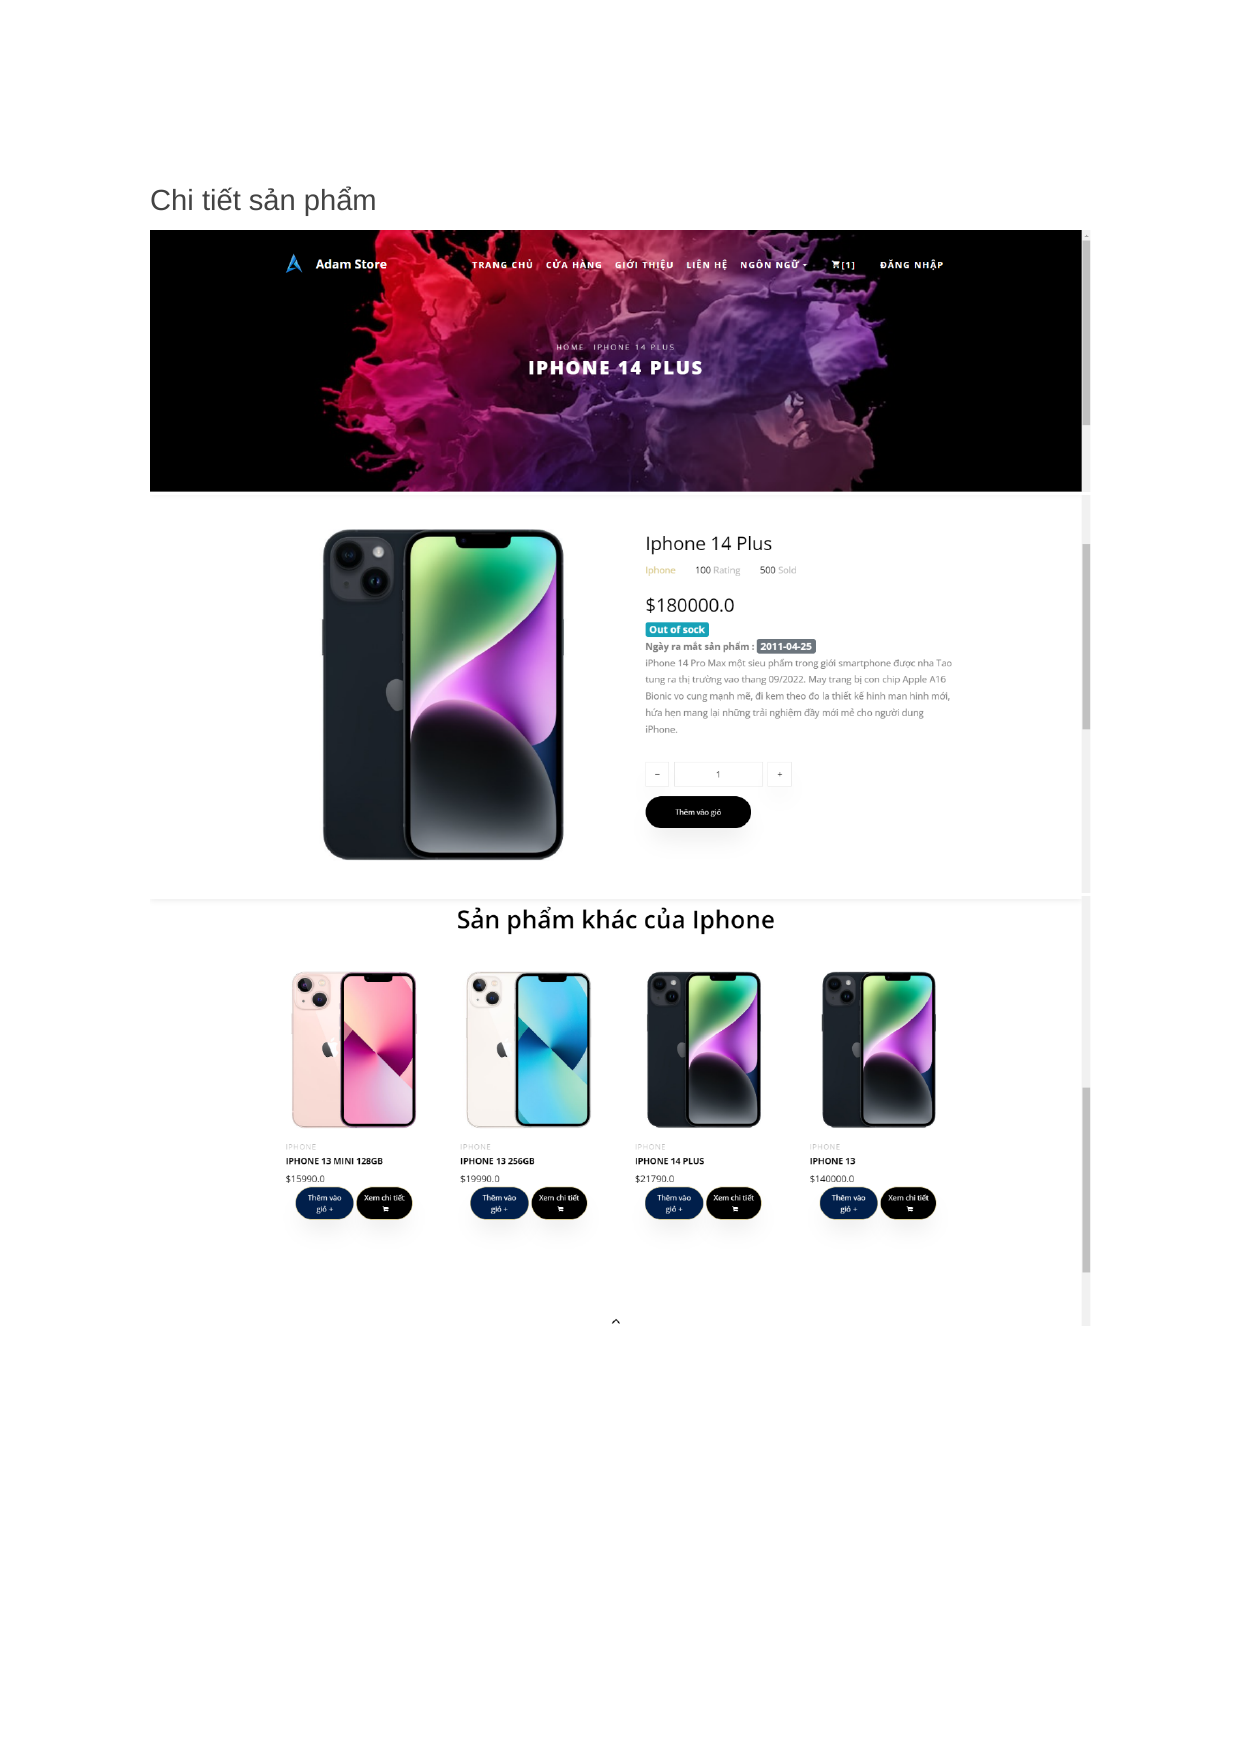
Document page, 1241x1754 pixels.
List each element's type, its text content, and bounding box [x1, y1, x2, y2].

picture [150, 896, 1091, 1326]
subtitle Chi tiết sản phẩm [150, 183, 1090, 217]
picture [150, 230, 1091, 492]
picture [150, 495, 1091, 893]
